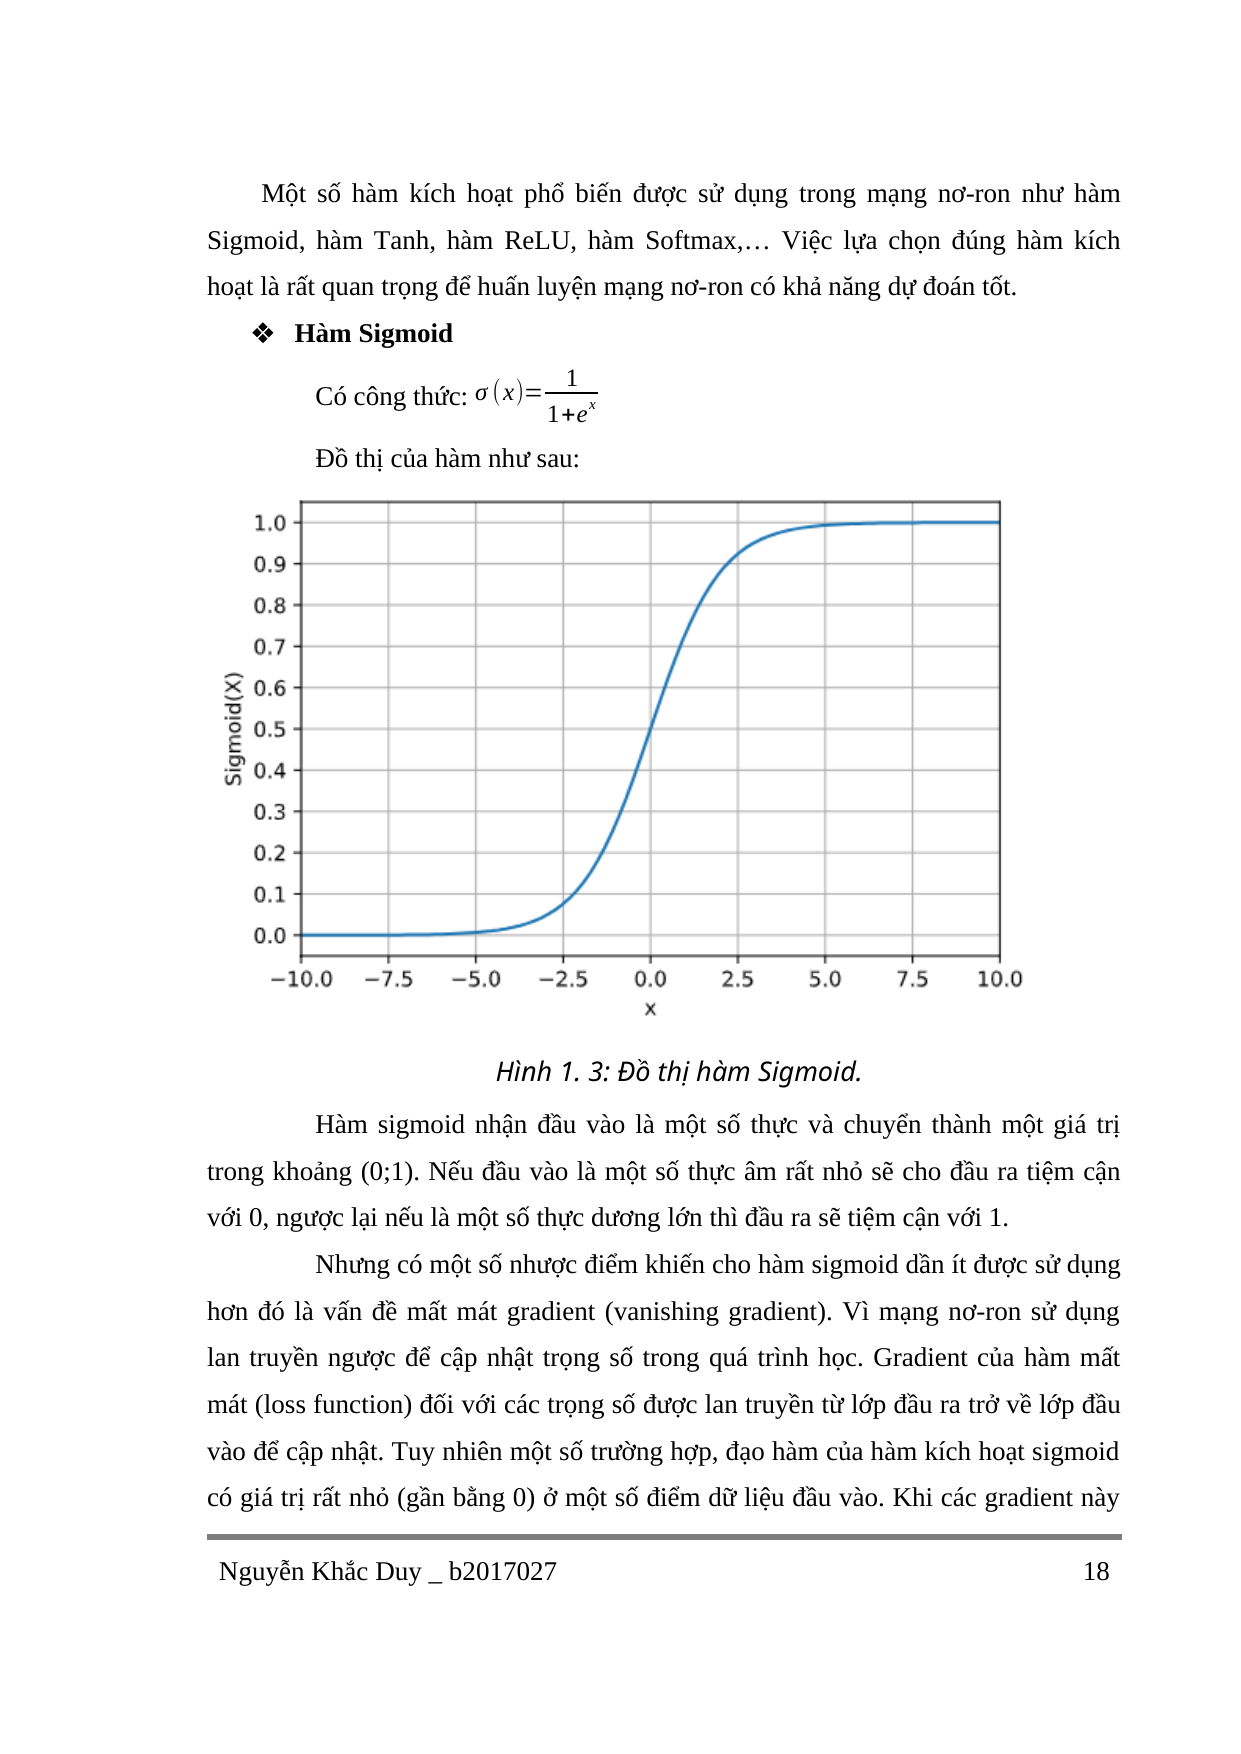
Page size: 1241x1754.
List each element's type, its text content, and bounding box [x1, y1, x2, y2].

text Đồ thị của hàm như sau: [261, 442, 1122, 473]
picture [206, 488, 1034, 1025]
list Có công thức: [261, 364, 1122, 427]
text Một số hàm kích hoạt phổ biến được sử dụng trong mạng nơ-ron như hàm Sigmoid, hàm Tanh, hàm ReLU, hàm Softmax,… Việc lựa chọn đúng hàm kích hoạt là rất quan trọng để huấn luyện mạng nơ-ron có khả năng dự đoán tốt. [207, 177, 1122, 302]
list Hàm Sigmoid [251, 317, 1122, 348]
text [207, 1108, 1122, 1512]
